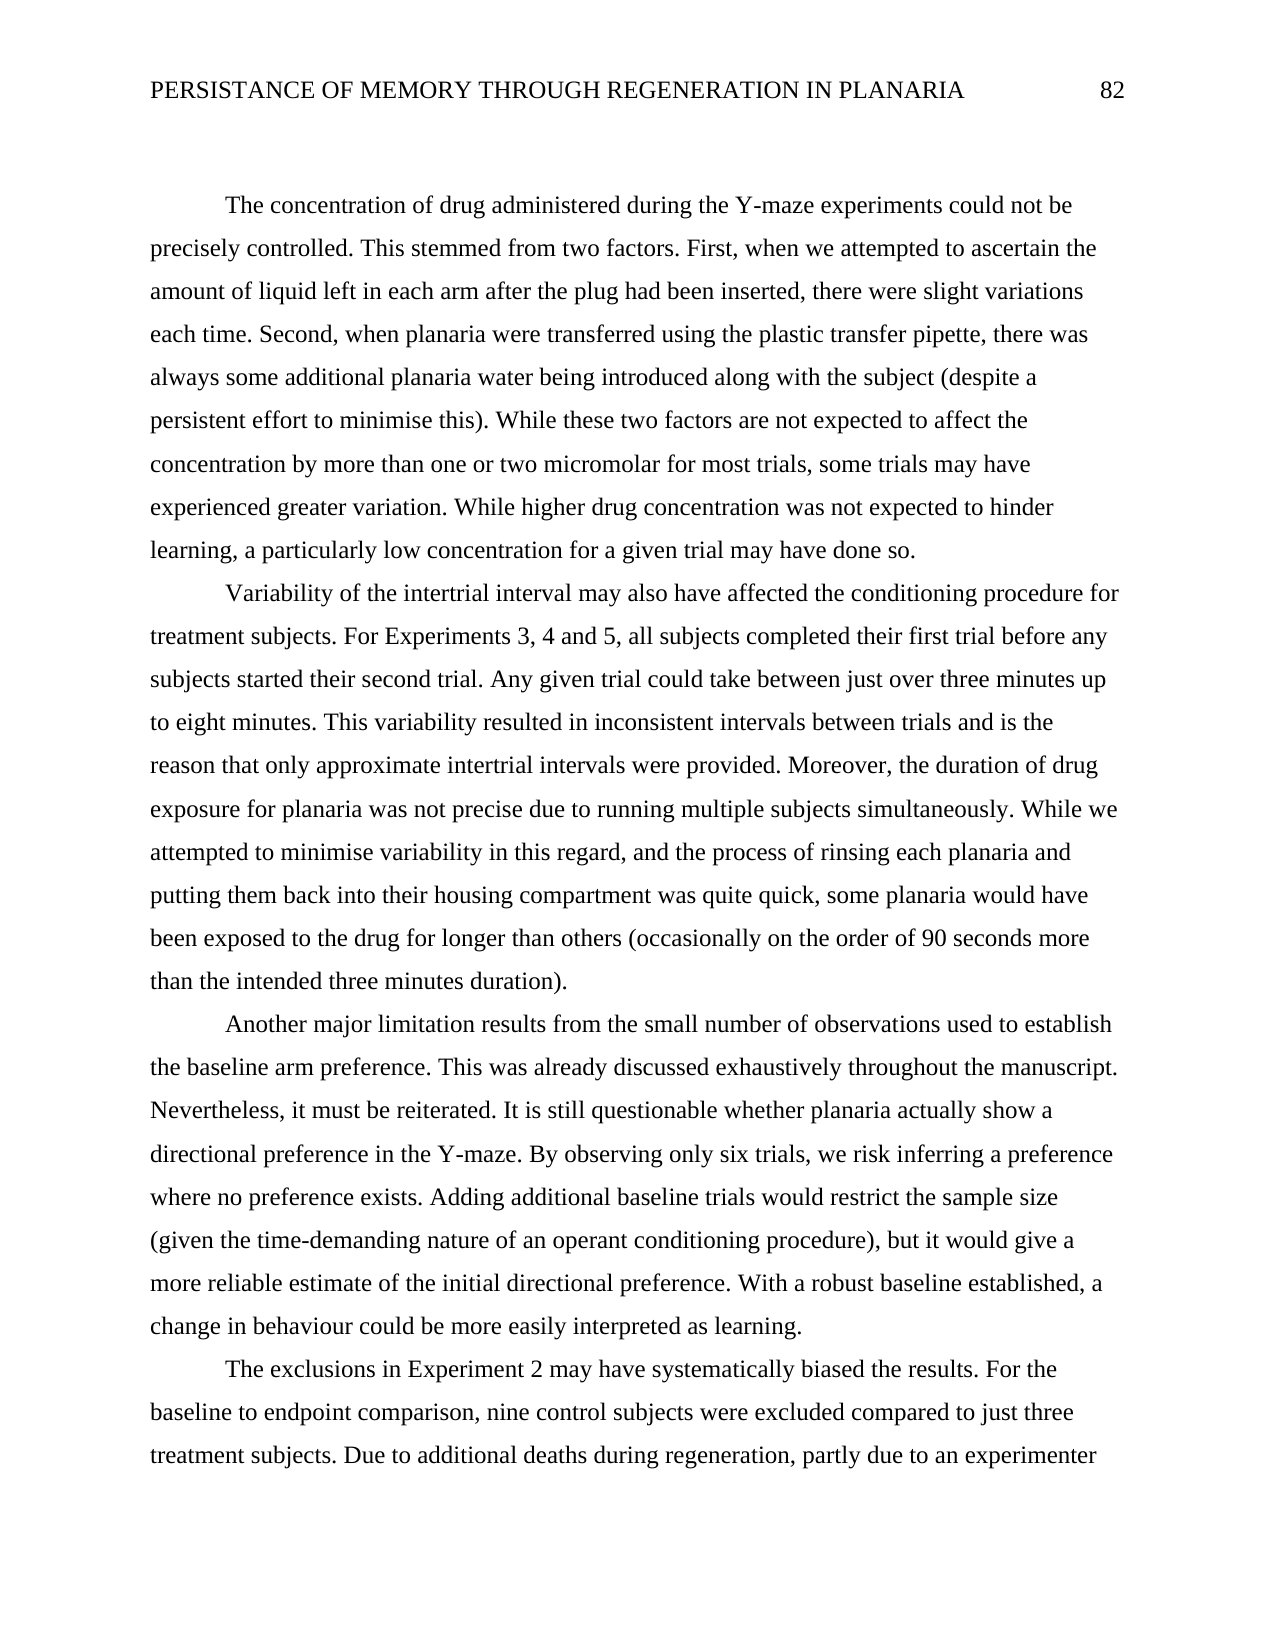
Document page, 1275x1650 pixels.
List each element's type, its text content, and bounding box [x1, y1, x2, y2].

text Another major limitation results from the small number of observations used to establish the baseline arm preference. This was already discussed exhaustively throughout the manuscript. Nevertheless, it must be reiterated. It is still questionable whether planaria actually show a directional preference in the Y-maze. By observing only six trials, we risk inferring a preference where no preference exists. Adding additional baseline trials would restrict the sample size (given the time-demanding nature of an operant conditioning procedure), but it would give a more reliable estimate of the initial directional preference. With a robust baseline established, a change in behaviour could be more easily interpreted as learning. [150, 1009, 1125, 1340]
text Variability of the intertrial interval may also have affected the conditioning procedure for treatment subjects. For Experiments 3, 4 and 5, all subjects completed their first trial before any subjects started their second trial. Any given trial could take between just over three minutes up to eight minutes. This variability resulted in inconsistent intervals between trials and is the reason that only approximate intertrial intervals were provided. Moreover, the duration of drug exposure for planaria was not precise due to running multiple subjects simultaneously. While we attempted to minimise variability in this regard, and the process of rinsing each planaria and putting them back into their housing compartment was quite quick, some planaria would have been exposed to the drug for longer than others (occasionally on the order of 90 seconds more than the intended three minutes duration). [150, 578, 1125, 995]
text The concentration of drug administered during the Y-maze experiments could not be precisely controlled. This stemmed from two factors. First, when we attempted to ascertain the amount of liquid left in each arm after the plug had been inserted, there were slight variations each time. Second, when planaria were transferred using the plastic transfer pipette, there was always some additional planaria water being introduced along with the subject (despite a persistent effort to minimise this). While these two factors are not expected to affect the concentration by more than one or two micromolar for most trials, some trials may have experienced greater variation. While higher drug concentration was not expected to hinder learning, a particularly low concentration for a given trial may have done so. [150, 190, 1125, 564]
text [150, 1354, 1125, 1469]
